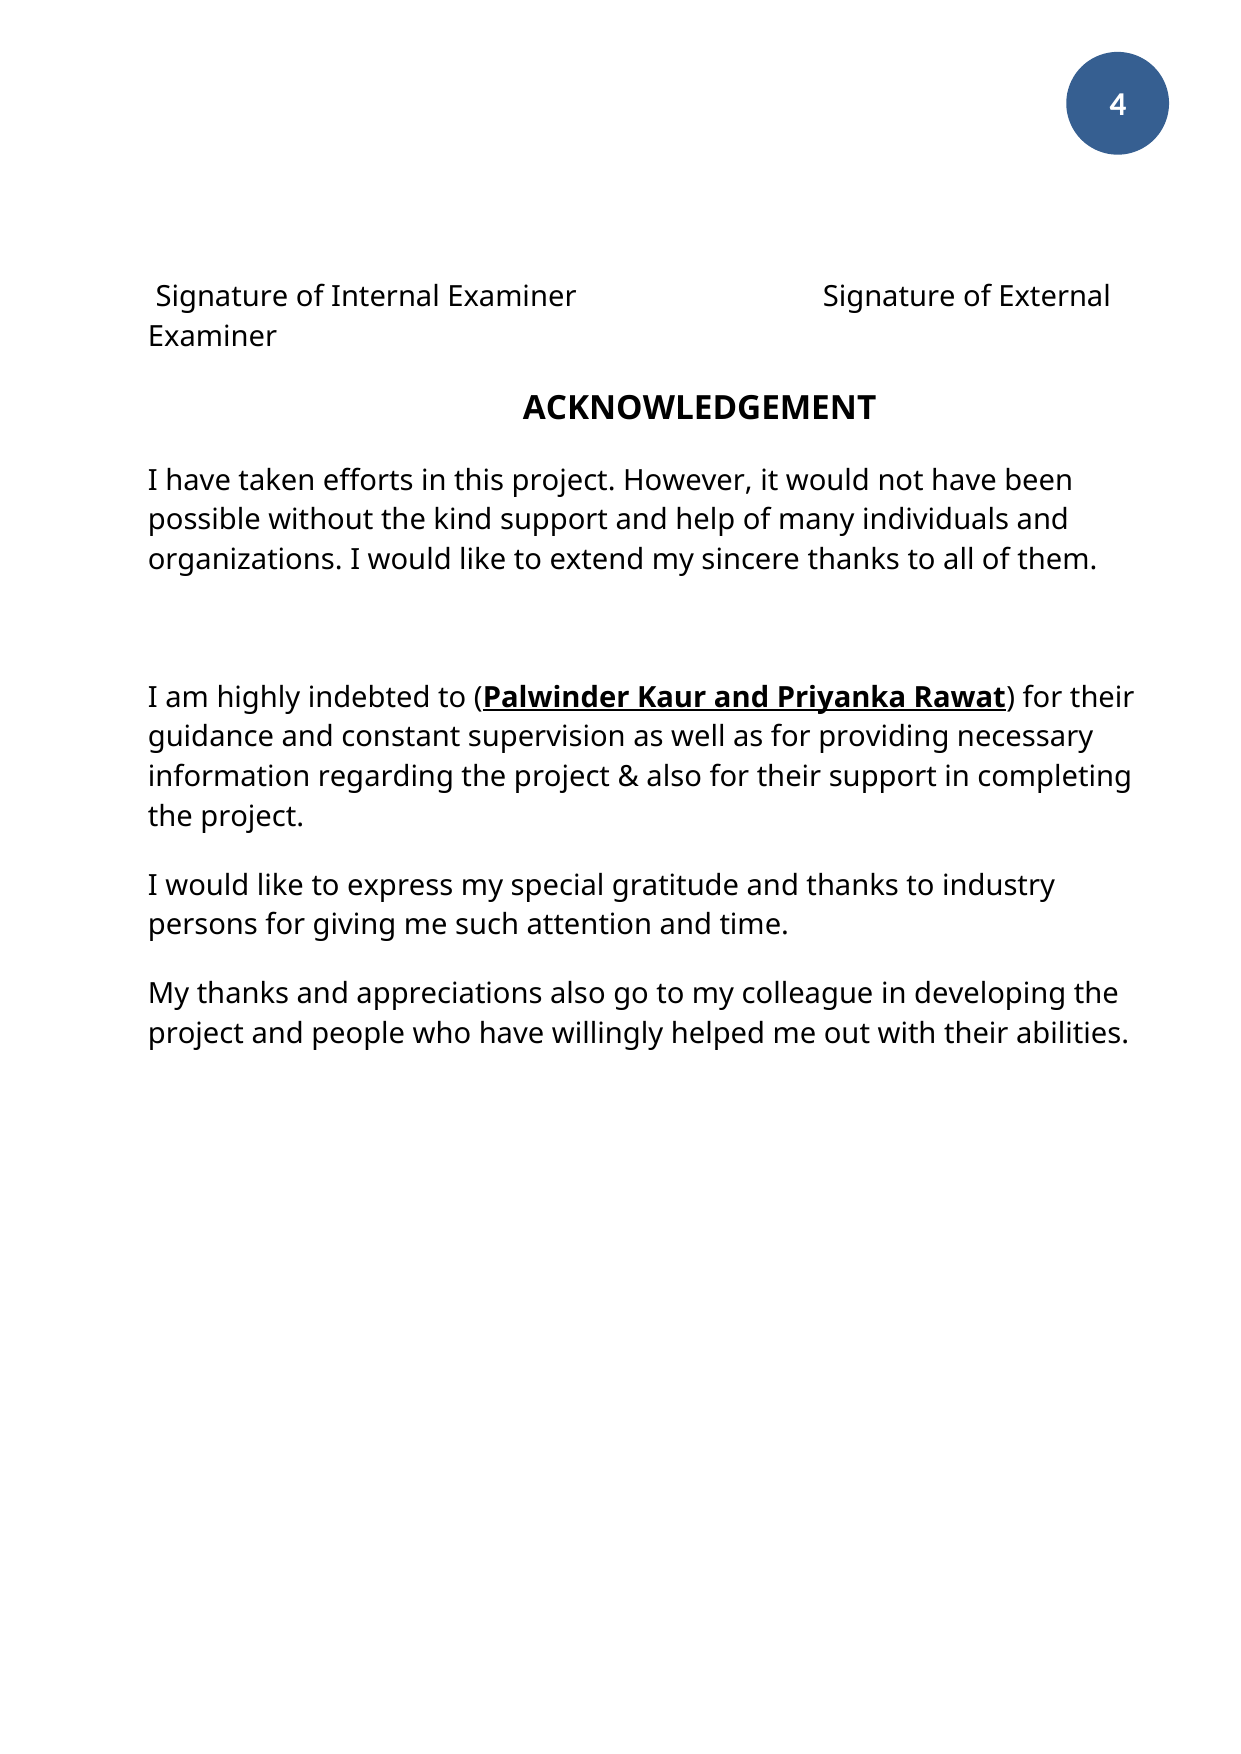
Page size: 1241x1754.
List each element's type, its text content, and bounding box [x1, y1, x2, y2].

text I would like to express my special gratitude and thanks to industry persons for giving me such attention and time. [148, 864, 1166, 943]
text Signature of Internal Examiner Signature of External Examiner [148, 276, 1166, 355]
text I am highly indebted to (Palwinder Kaur and Priyanka Rawat) for their guidance and constant supervision as well as for providing necessary information regarding the project & also for their support in completing the project. [148, 676, 1166, 834]
text I have taken efforts in this project. However, it would not have been possible without the kind support and help of many individuals and organizations. I would like to extend my sincere thanks to all of them. [148, 459, 1166, 578]
text My thanks and appreciations also go to my colleague in developing the project and people who have willingly helped me out with their abilities. [148, 972, 1166, 1052]
text ACKNOWLEDGEMENT [448, 384, 1166, 429]
